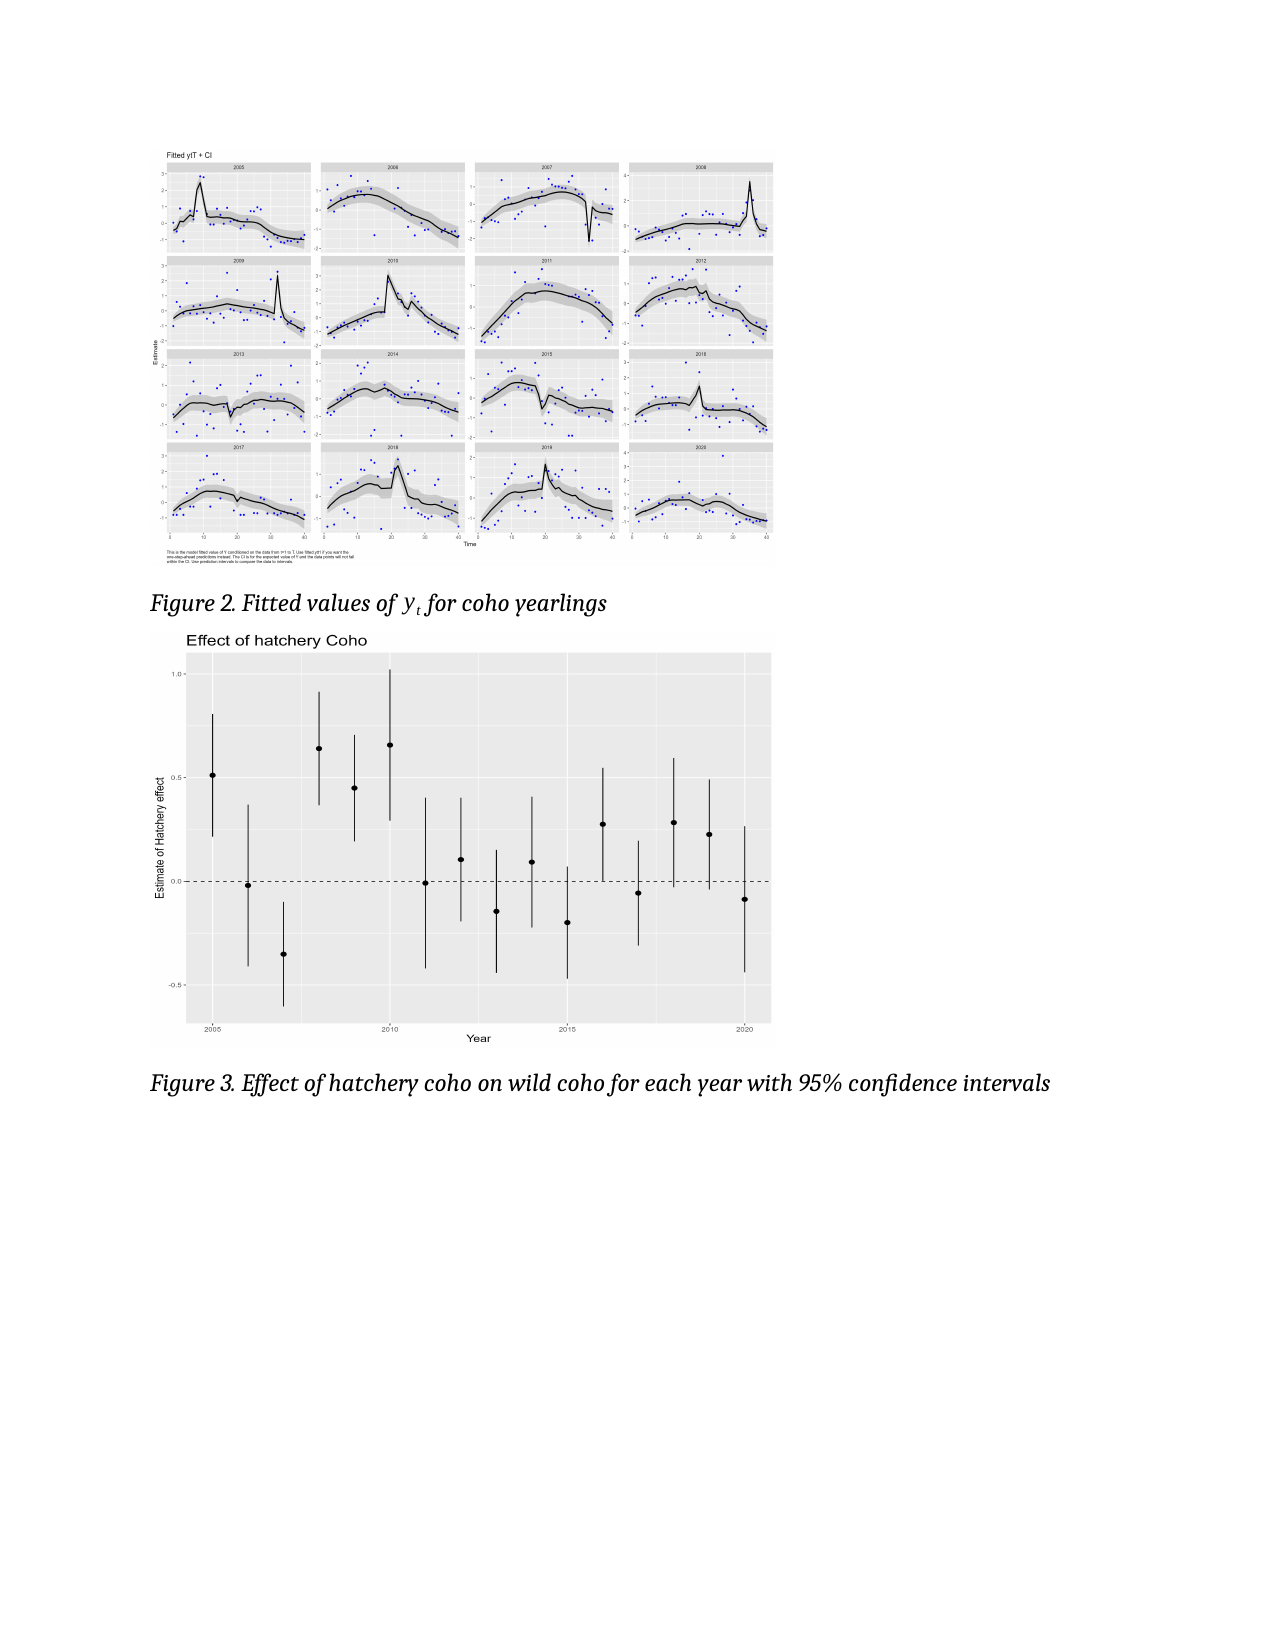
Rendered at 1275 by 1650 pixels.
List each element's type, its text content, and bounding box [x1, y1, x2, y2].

picture [150, 150, 775, 567]
text Figure 2. Fitted values of for coho yearlings [150, 587, 1125, 619]
text Figure 3. Effect of hatchery coho on wild coho for each year with 95% confidence intervals [150, 1069, 1125, 1098]
picture [150, 631, 775, 1048]
